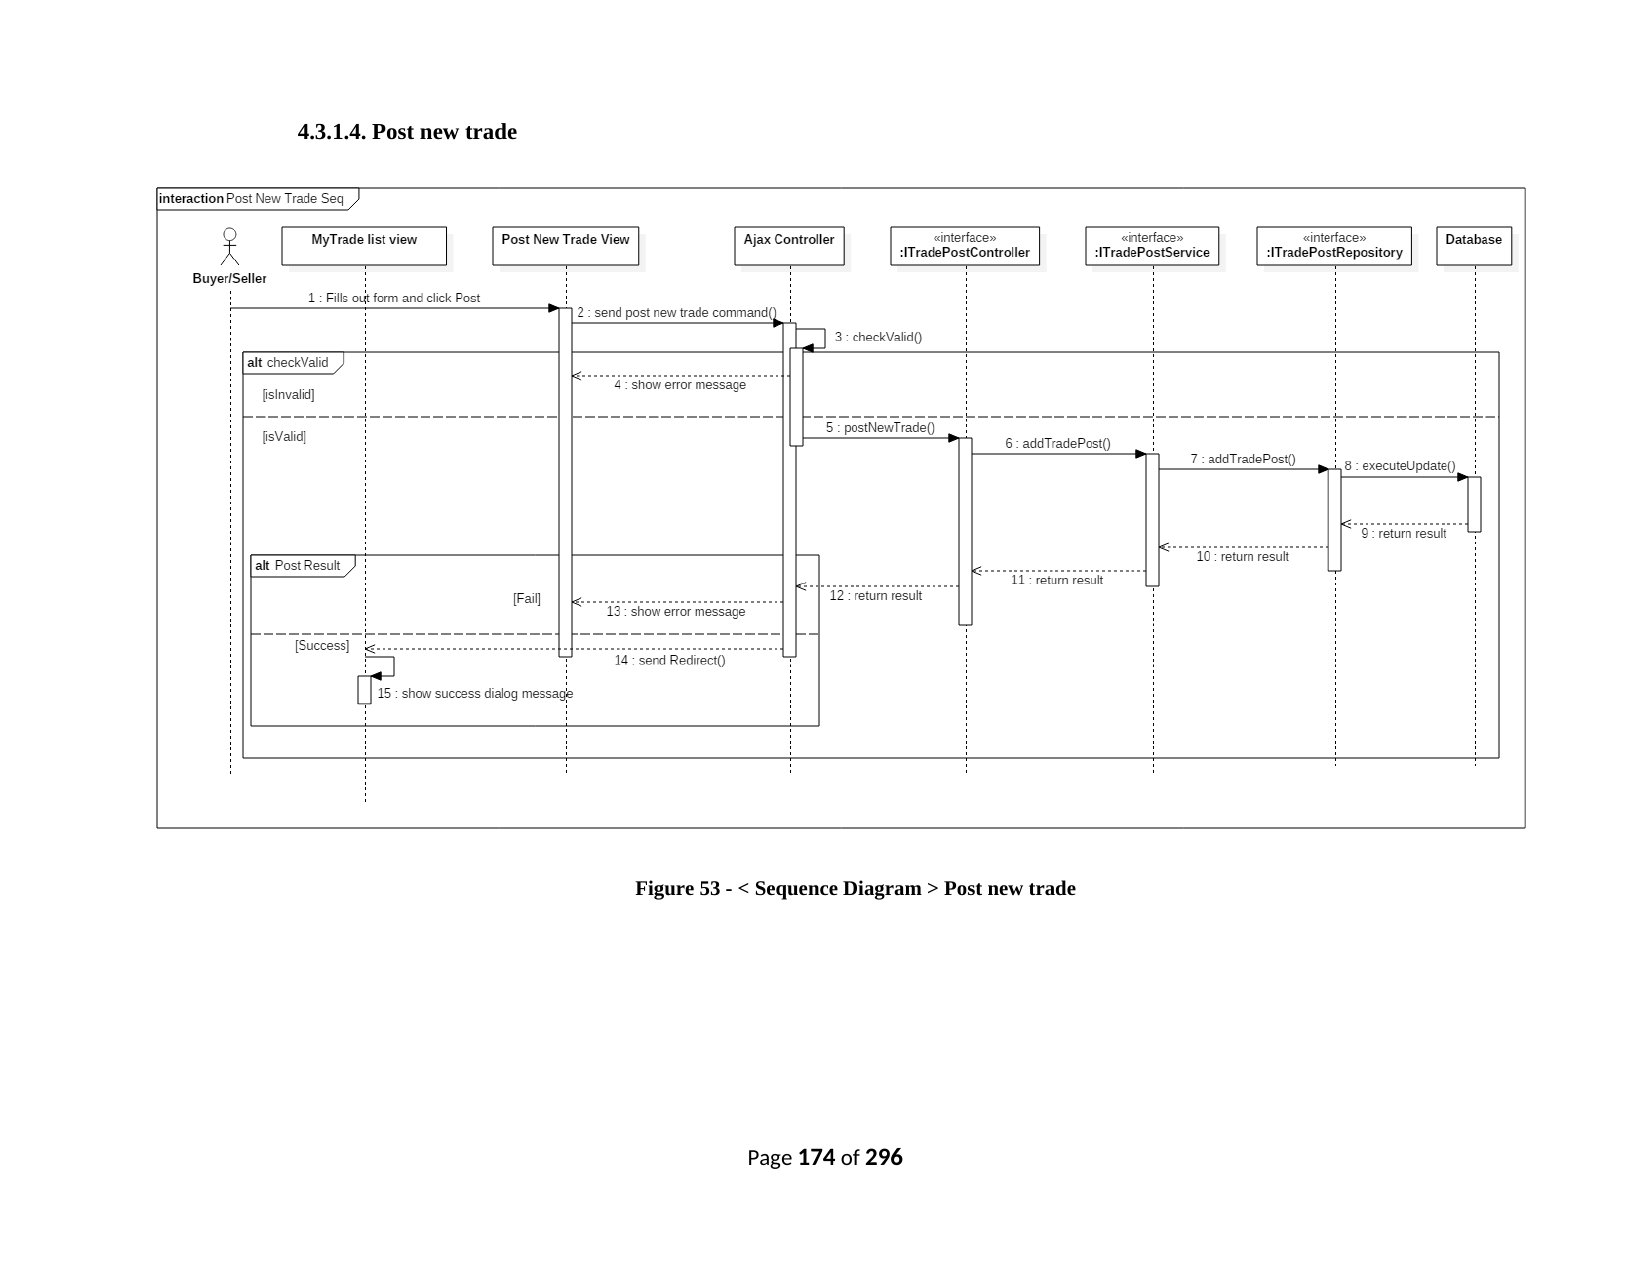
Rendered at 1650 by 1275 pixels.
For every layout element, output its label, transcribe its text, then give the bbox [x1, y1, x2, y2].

picture [147, 178, 1564, 867]
subtitle 4.3.1.4. Post new trade [148, 118, 1502, 144]
